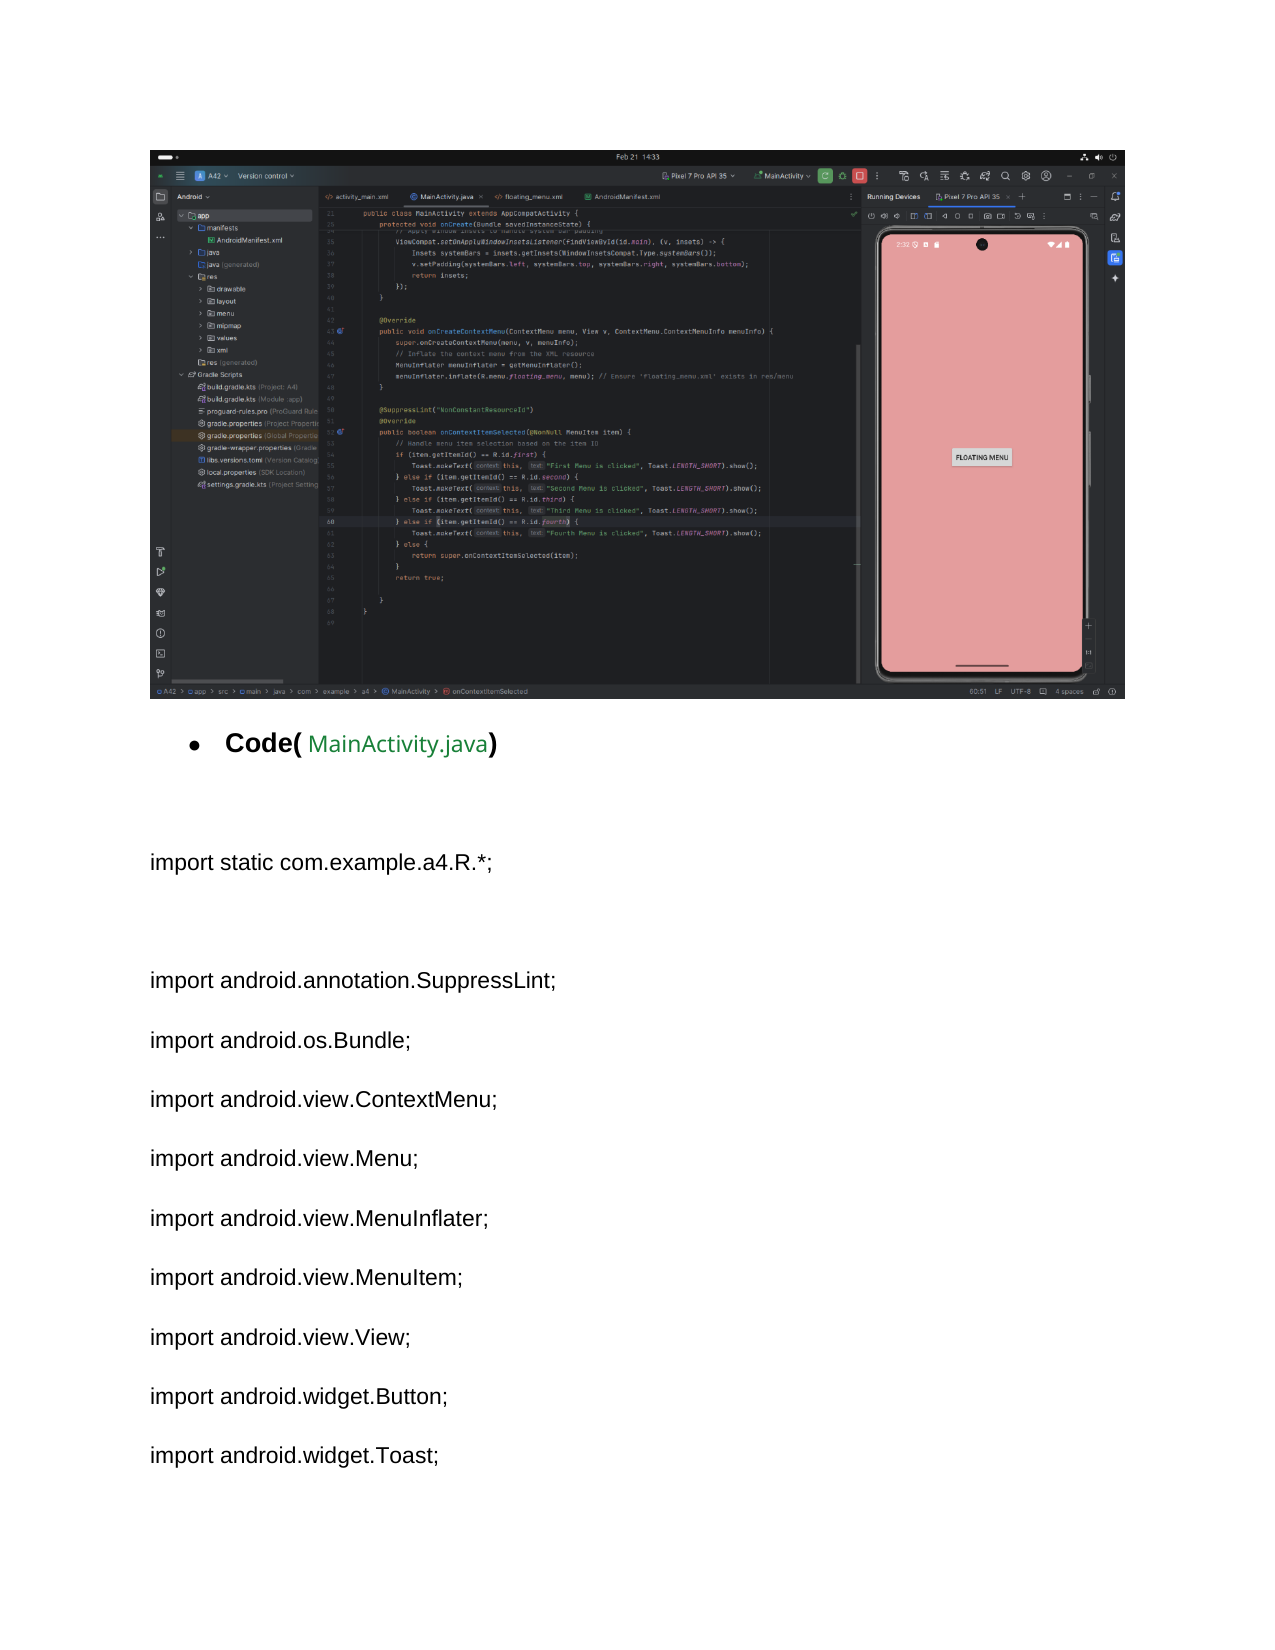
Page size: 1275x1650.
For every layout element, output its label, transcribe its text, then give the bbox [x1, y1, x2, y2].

subtitle import android.view.ContextMenu; [150, 1086, 1125, 1112]
picture [150, 150, 1125, 699]
subtitle import android.os.Bundle; [150, 1027, 1125, 1053]
subtitle import static com.example.a4.R.*; [150, 848, 1125, 875]
subtitle import android.annotation.SuppressLint; [150, 967, 1125, 994]
subtitle import android.widget.Toast; [150, 1442, 1125, 1469]
list Code( MainActivity.java) [187, 727, 1125, 759]
subtitle import android.view.Menu; [150, 1145, 1125, 1172]
subtitle import android.view.View; [150, 1323, 1125, 1350]
subtitle import android.view.MenuItem; [150, 1264, 1125, 1291]
subtitle import android.widget.Button; [150, 1383, 1125, 1409]
subtitle import android.view.MenuInflater; [150, 1205, 1125, 1231]
